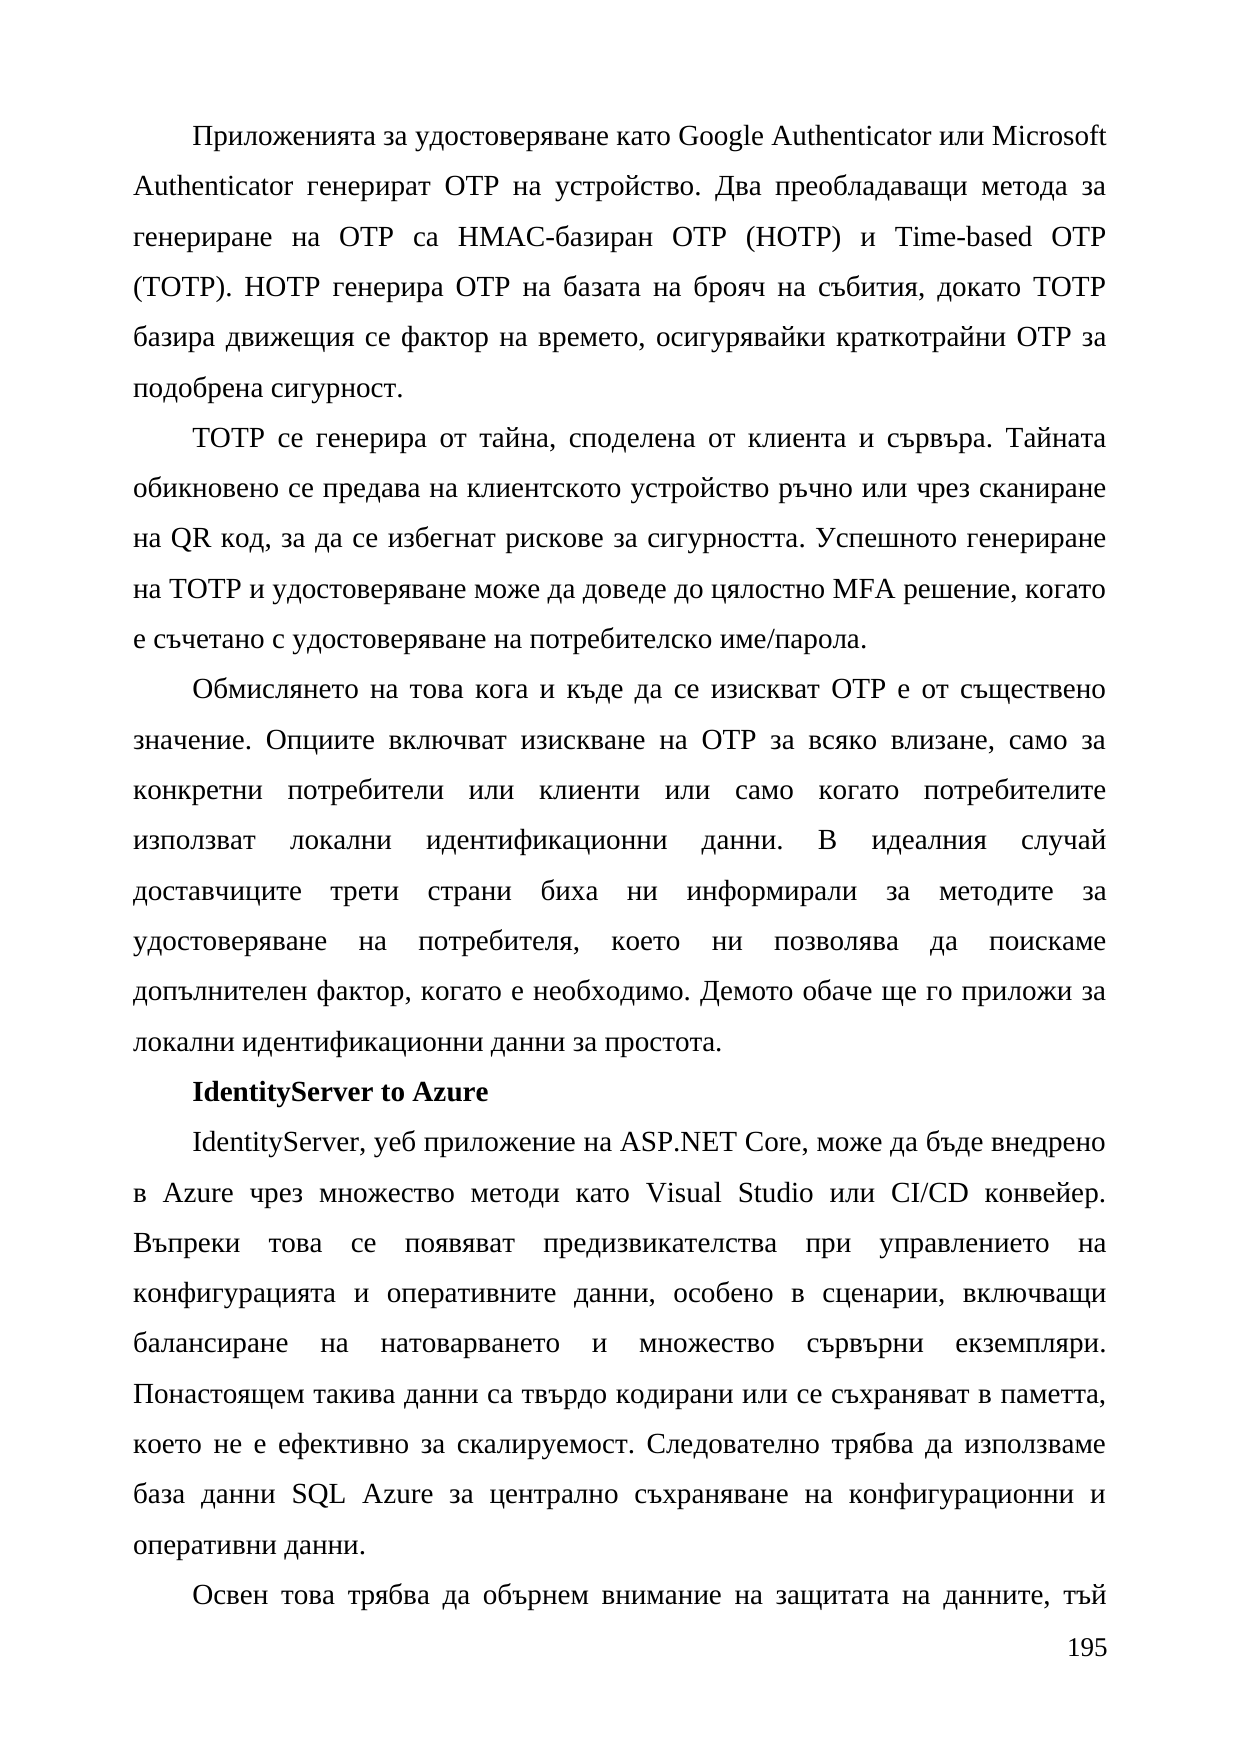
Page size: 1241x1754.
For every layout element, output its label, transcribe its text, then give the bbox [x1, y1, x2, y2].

text Обмислянето на това кога и къде да се изискват OTP е от съществено значение. Опциите включват изискване на OTP за всяко влизане, само за конкретни потребители или клиенти или само когато потребителите използват локални идентификационни данни. В идеалния случай доставчиците трети страни биха ни информирали за методите за удостоверяване на потребителя, което ни позволява да поискаме допълнителен фактор, когато е необходимо. Демото обаче ще го приложи за локални идентификационни данни за простота. [133, 672, 1107, 1057]
text IdentityServer to Azure [133, 1074, 1107, 1108]
text Приложенията за удостоверяване като Google Authenticator или Microsoft Authenticator генерират OTP на устройство. Два преобладаващи метода за генериране на OTP са HMAC-базиран OTP (HOTP) и Time-based OTP (TOTP). HOTP генерира OTP на базата на брояч на събития, докато TOTP базира движещия се фактор на времето, осигурявайки краткотрайни OTP за подобрена сигурност. [133, 118, 1107, 403]
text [133, 1577, 1107, 1611]
text TOTP се генерира от тайна, споделена от клиента и сървъра. Тайната обикновено се предава на клиентското устройство ръчно или чрез сканиране на QR код, за да се избегнат рискове за сигурността. Успешното генериране на TOTP и удостоверяване може да доведе до цялостно MFA решение, когато е съчетано с удостоверяване на потребителско име/парола. [133, 420, 1107, 655]
text IdentityServer, уеб приложение на ASP.NET Core, може да бъде внедрено в Azure чрез множество методи като Visual Studio или CI/CD конвейер. Въпреки това се появяват предизвикателства при управлението на конфигурацията и оперативните данни, особено в сценарии, включващи балансиране на натоварването и множество сървърни екземпляри. Понастоящем такива данни са твърдо кодирани или се съхраняват в паметта, което не е ефективно за скалируемост. Следователно трябва да използваме база данни SQL Azure за централно съхраняване на конфигурационни и оперативни данни. [133, 1124, 1107, 1560]
